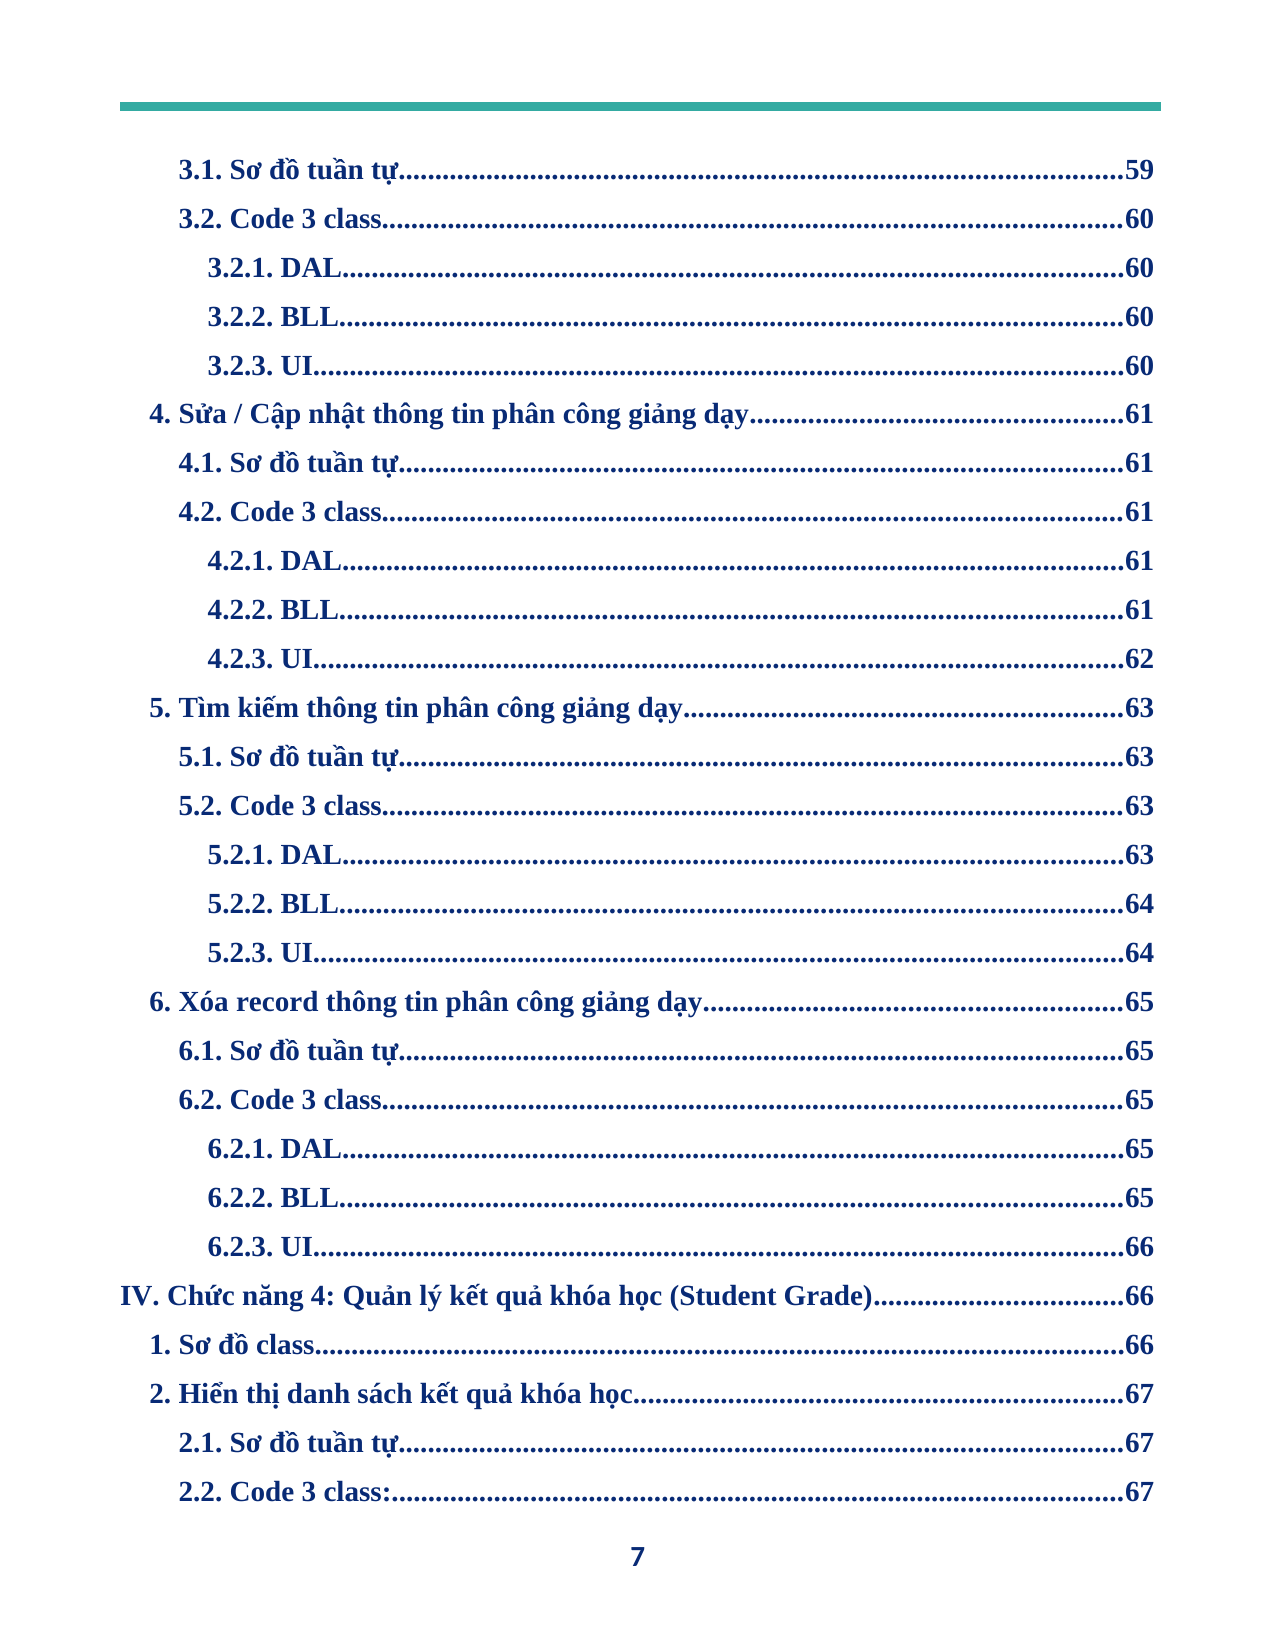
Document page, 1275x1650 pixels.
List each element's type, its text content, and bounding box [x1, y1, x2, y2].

text 2.2. Code 3 class: 67 [178, 1474, 1155, 1507]
text 3.2. Code 3 class 60 [178, 201, 1155, 234]
text 3.2.3. UI 60 [207, 348, 1155, 381]
text 2. Hiển thị danh sách kết quả khóa học 67 [149, 1376, 1155, 1409]
text 5.2.2. BLL 64 [207, 886, 1155, 920]
text 5.2.3. UI 64 [207, 935, 1155, 969]
text 2.1. Sơ đồ tuần tự 67 [178, 1425, 1155, 1458]
text 6.2.2. BLL 65 [207, 1180, 1155, 1213]
text 5.2. Code 3 class 63 [178, 788, 1155, 822]
text 3.1. Sơ đồ tuần tự 59 [178, 152, 1155, 185]
text 5. Tìm kiếm thông tin phân công giảng dạy 63 [149, 690, 1155, 724]
text 3.2.1. DAL 60 [207, 250, 1155, 283]
text 6.1. Sơ đồ tuần tự 65 [178, 1033, 1155, 1067]
text 1. Sơ đồ class 66 [149, 1327, 1155, 1360]
text 6.2.3. UI 66 [207, 1229, 1155, 1262]
text 4. Sửa / Cập nhật thông tin phân công giảng dạy 61 [149, 397, 1155, 430]
text IV. Chức năng 4: Quản lý kết quả khóa học (Student Grade) 66 [120, 1278, 1155, 1311]
text 5.2.1. DAL 63 [207, 837, 1155, 871]
text 3.2.2. BLL 60 [207, 299, 1155, 332]
text 6. Xóa record thông tin phân công giảng dạy 65 [149, 984, 1155, 1018]
text 6.2.1. DAL 65 [207, 1131, 1155, 1164]
text 4.2. Code 3 class 61 [178, 494, 1155, 528]
text 4.1. Sơ đồ tuần tự 61 [178, 446, 1155, 479]
text 5.1. Sơ đồ tuần tự 63 [178, 739, 1155, 773]
text 4.2.1. DAL 61 [207, 543, 1155, 577]
text 4.2.3. UI 62 [207, 641, 1155, 675]
text 6.2. Code 3 class 65 [178, 1082, 1155, 1116]
text 4.2.2. BLL 61 [207, 592, 1155, 626]
